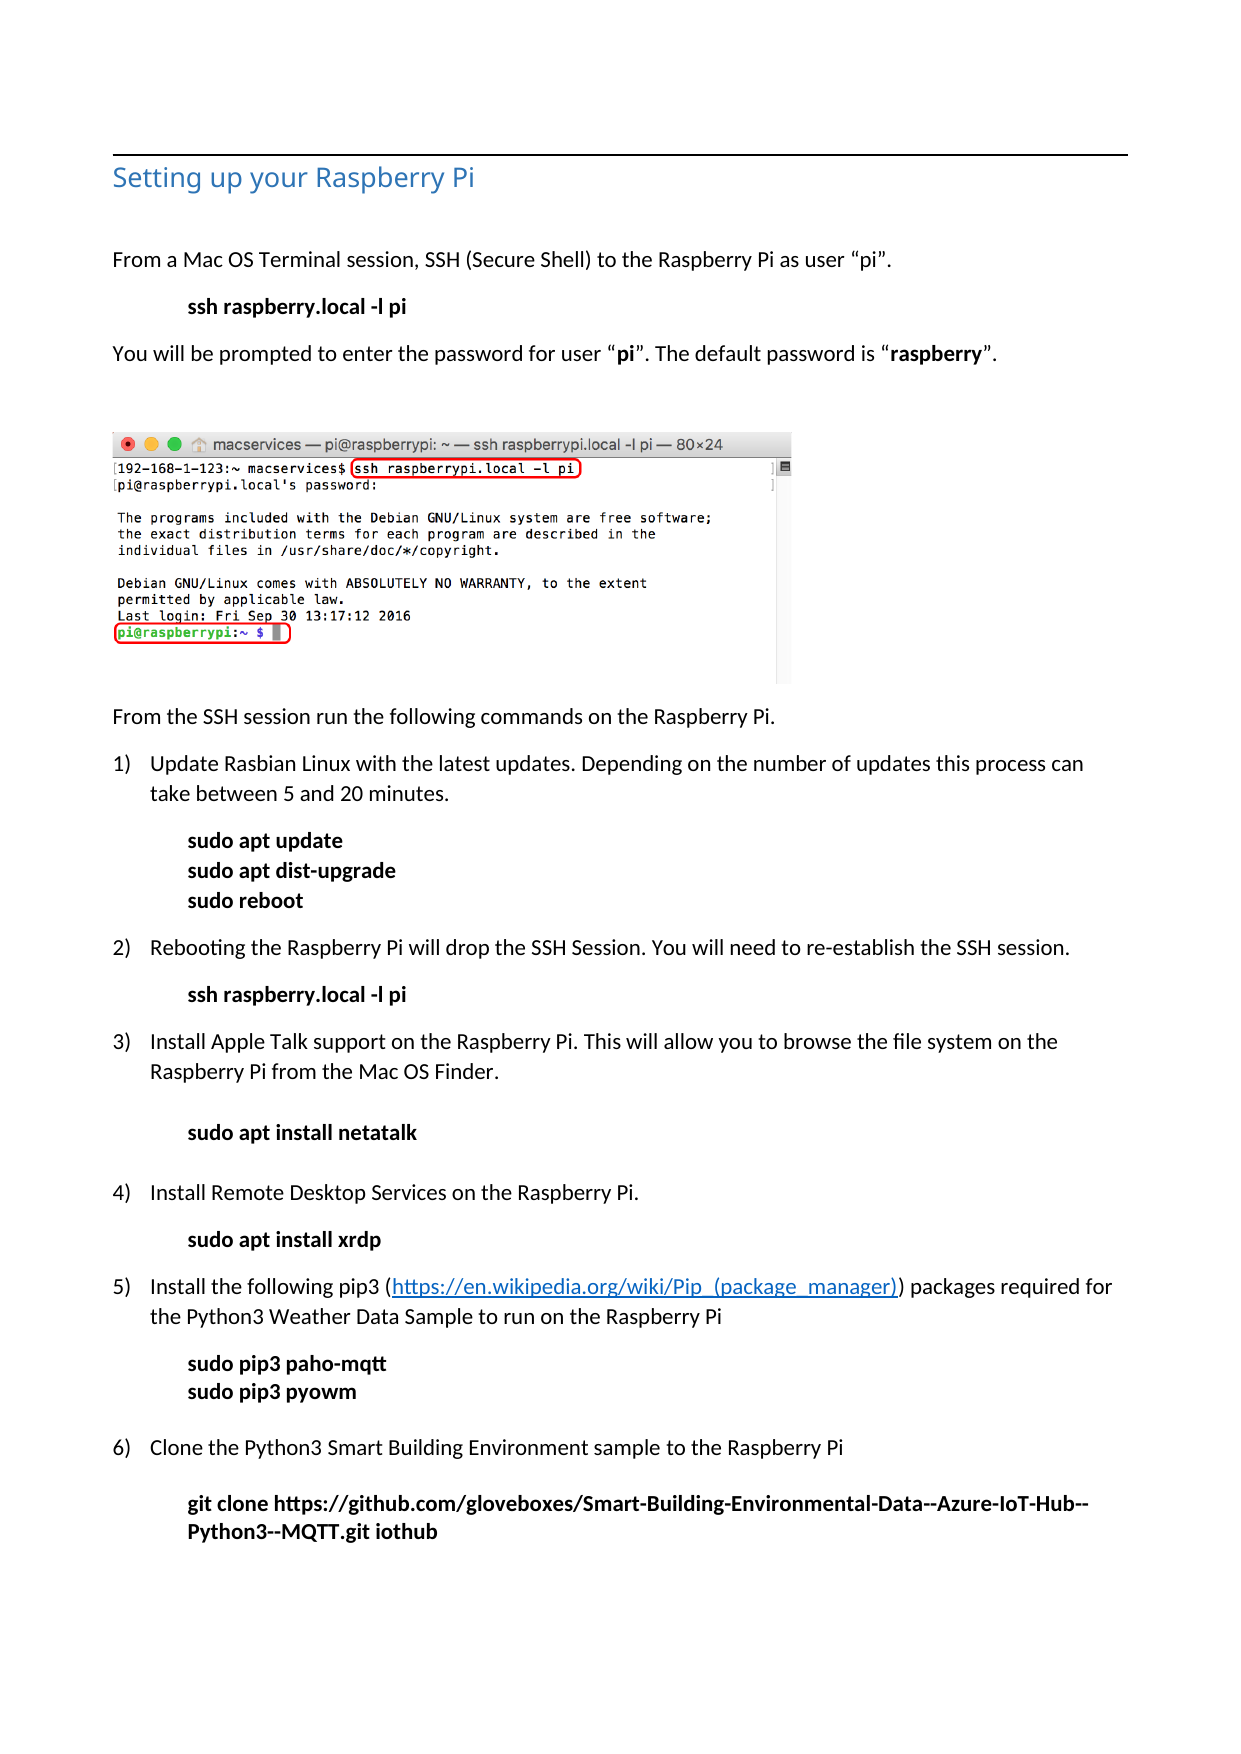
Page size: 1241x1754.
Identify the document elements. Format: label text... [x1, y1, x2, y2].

text From a Mac OS Terminal session, SSH (Secure Shell) to the Raspberry Pi as user “pi”. [112, 245, 1128, 273]
text You will be prompted to enter the password for user “pi”. The default password is “raspberry”. [112, 339, 1128, 367]
list sudo apt install netatalk [150, 1118, 1128, 1146]
text git clone https://github.com/gloveboxes/Smart-Building-Environmental-Data--Azure-IoT-Hub--Python3--MQTT.git iothub [187, 1489, 1128, 1545]
text ssh raspberry.local -l pi [112, 292, 1128, 320]
text Setting up your Raspberry Pi [112, 155, 1128, 195]
text From the SSH session run the following commands on the Raspberry Pi. [112, 702, 1128, 730]
list Clone the Python3 Smart Building Environment sample to the Raspberry Pi [112, 1433, 1128, 1461]
text sudo pip3 paho-mqtt [187, 1349, 1128, 1377]
list Rebooting the Raspberry Pi will drop the SSH Session. You will need to re-establish the SSH session. [112, 933, 1128, 961]
text sudo pip3 pyowm [187, 1377, 1128, 1405]
text sudo apt update sudo apt dist-upgrade sudo reboot [187, 826, 1128, 914]
list Install the following pip3 (https://en.wikipedia.org/wiki/Pip_(package_manager)) packages required for the Python3 Weather Data Sample to run on the Raspberry Pi [112, 1272, 1128, 1330]
list Update Rasbian Linux with the latest updates. Depending on the number of updates this process can take between 5 and 20 minutes. [112, 749, 1128, 807]
text ssh raspberry.local -l pi [150, 980, 1128, 1008]
list Install Remote Desktop Services on the Raspberry Pi. [112, 1178, 1128, 1206]
text sudo apt install xrdp [112, 1225, 1128, 1253]
picture [112, 432, 792, 684]
list Install Apple Talk support on the Raspberry Pi. This will allow you to browse the file system on the Raspberry Pi from the Mac OS Finder. [112, 1027, 1128, 1085]
